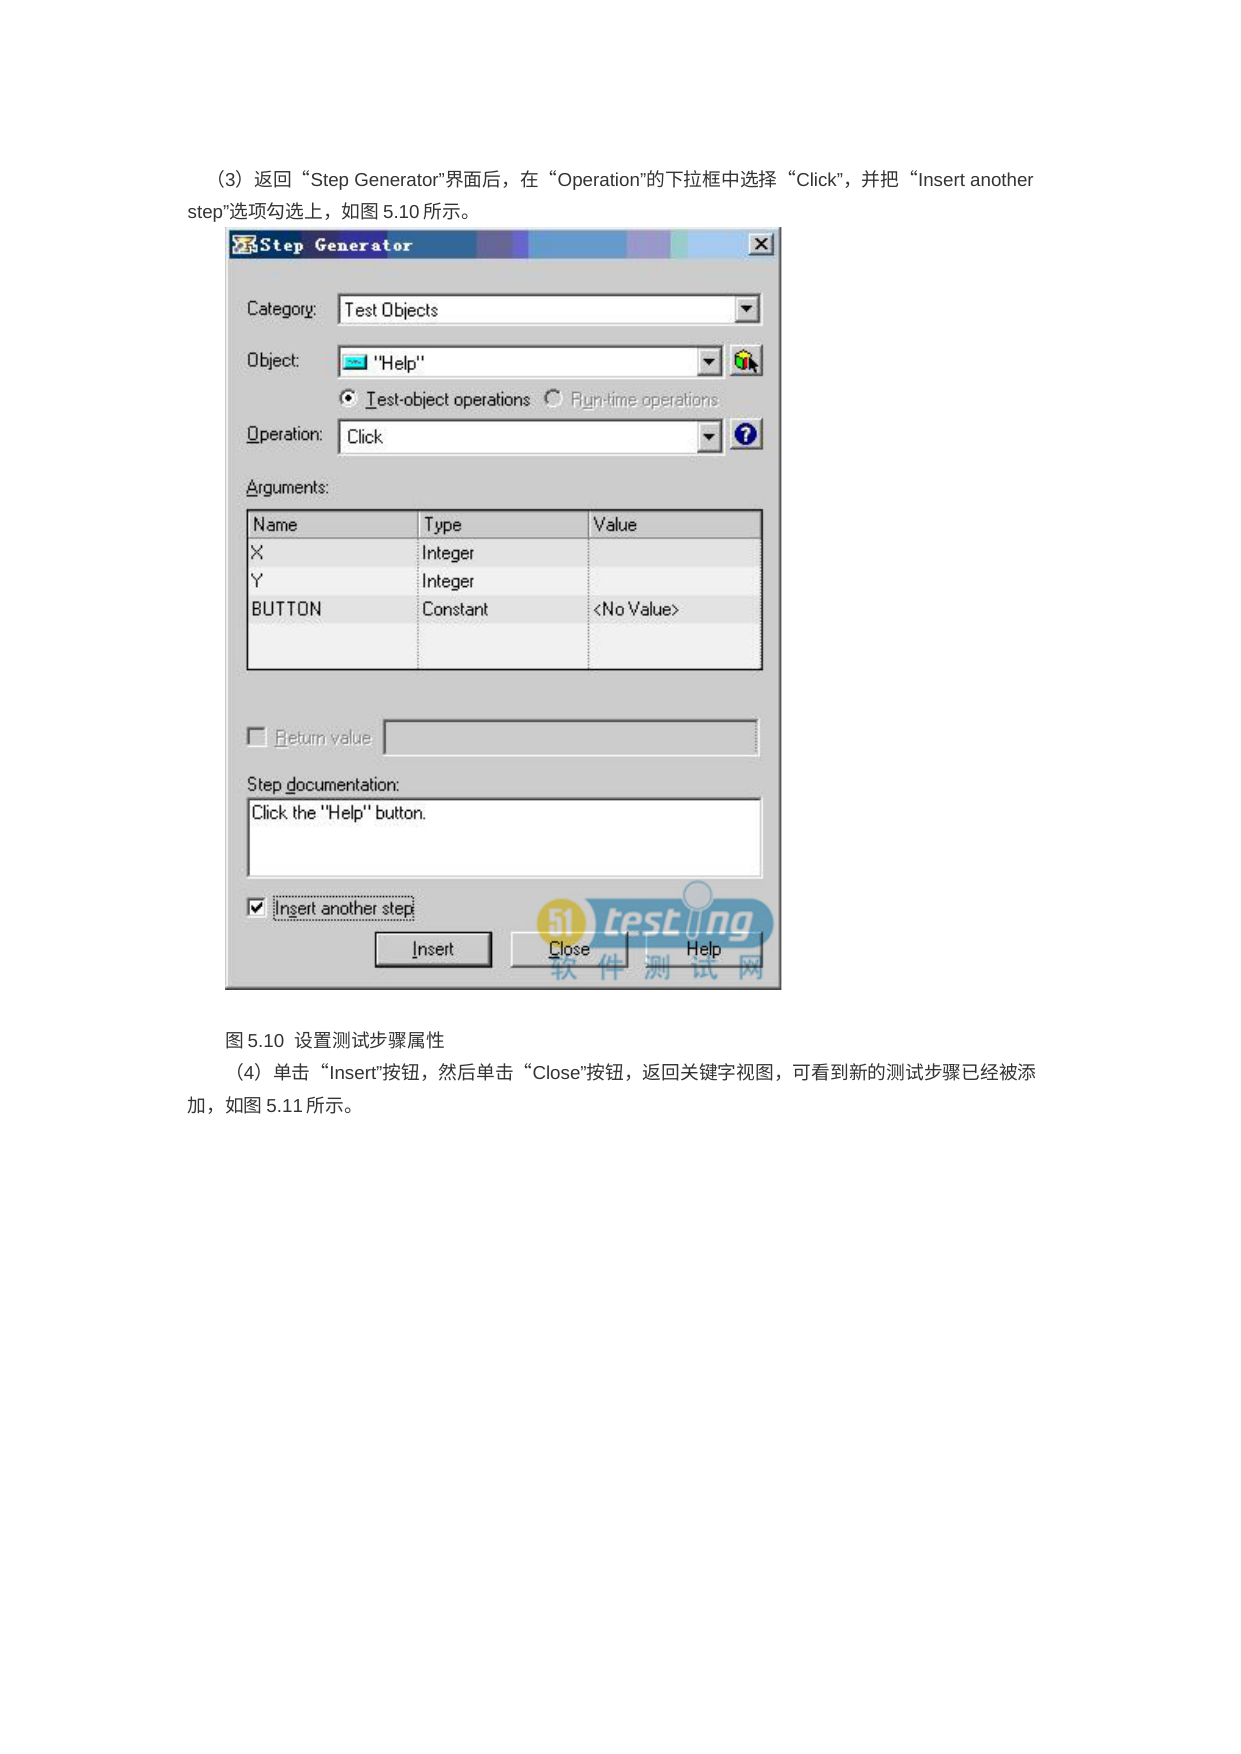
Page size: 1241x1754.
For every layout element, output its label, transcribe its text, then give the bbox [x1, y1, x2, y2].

text 图5.10 设置测试步骤属性 （4）单击“Insert”按钮，然后单击“Close”按钮，返回关键字视图，可看到新的测试步骤已经被添加，如图5.11所示。 [187, 1023, 1053, 1120]
picture [225, 227, 782, 990]
